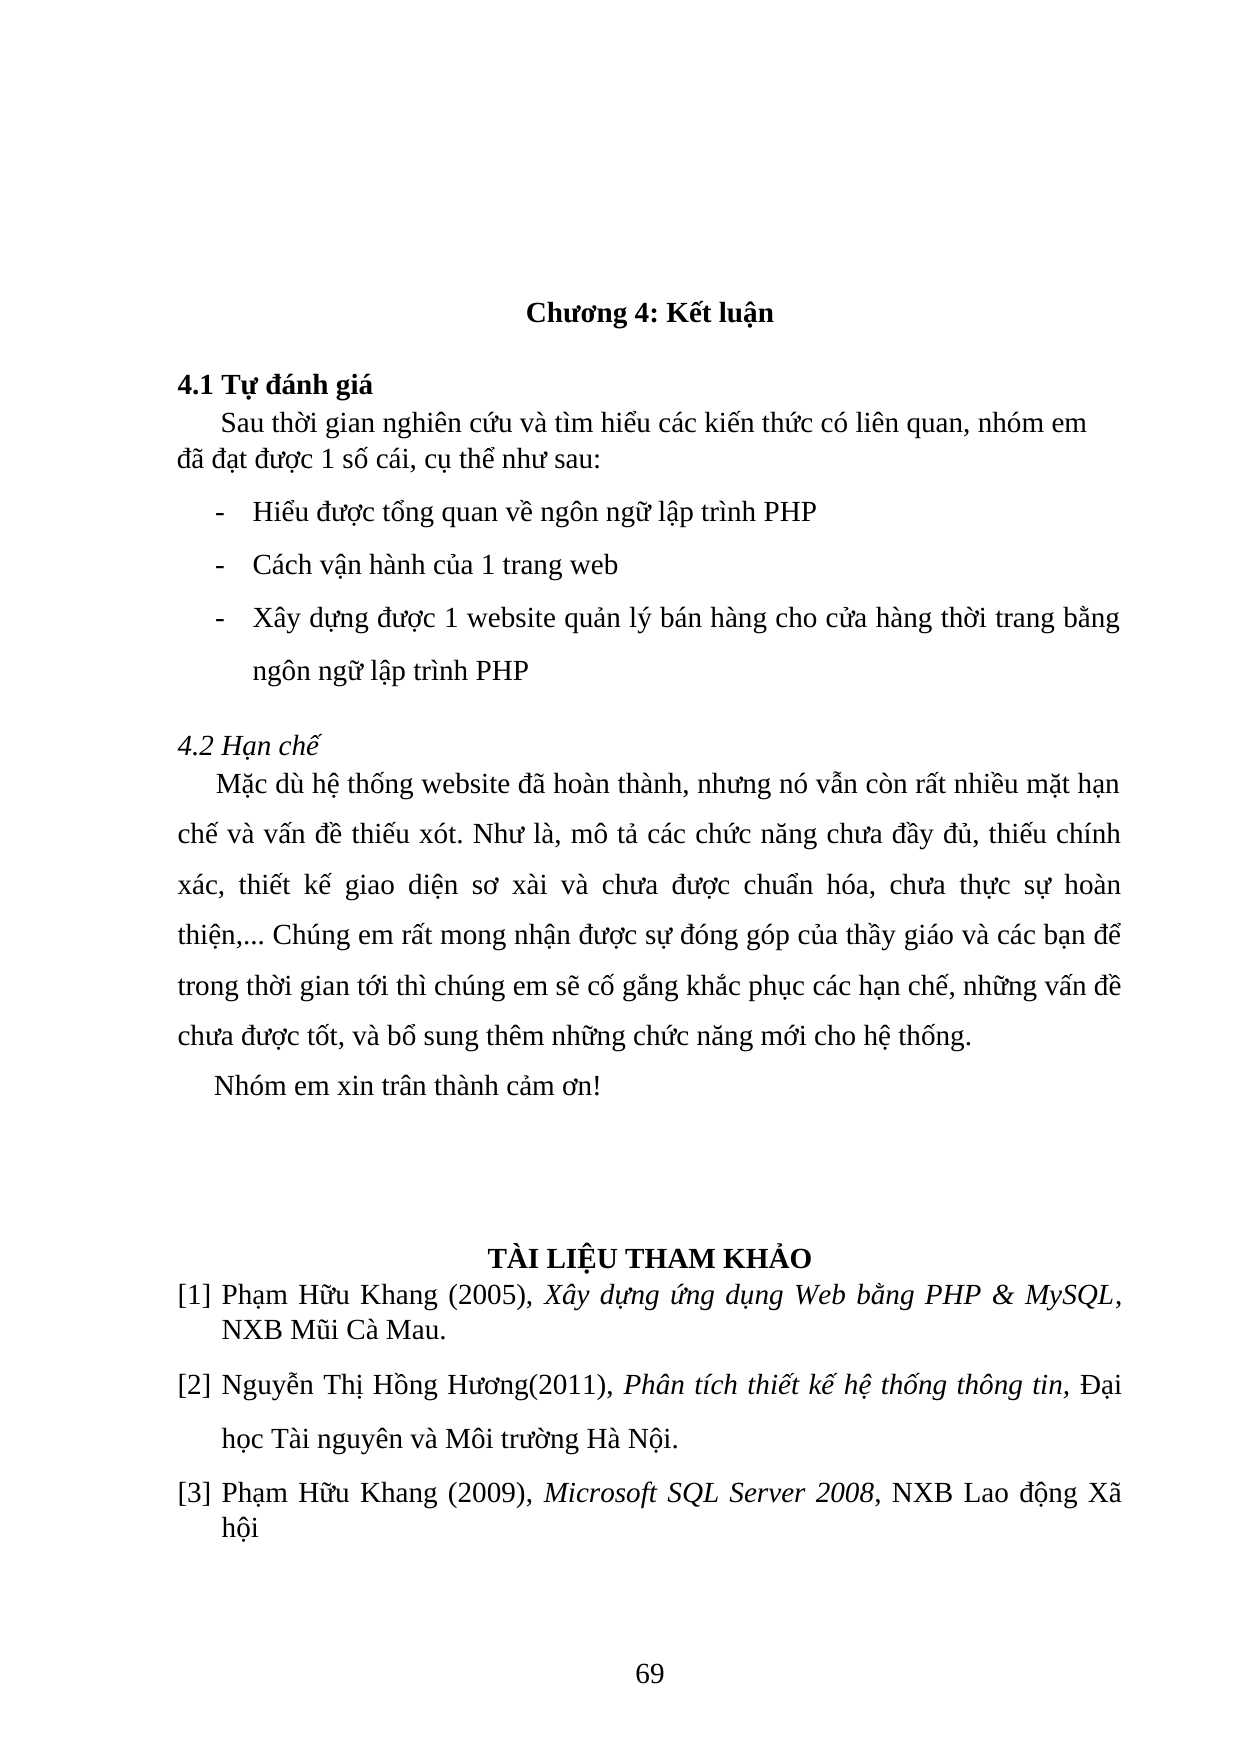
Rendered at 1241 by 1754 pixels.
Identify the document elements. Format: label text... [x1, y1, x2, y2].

text Chương 4: Kết luận [177, 296, 1122, 329]
list Nguyễn Thị Hồng Hương(2011), Phân tích thiết kế hệ thống thông tin, Đại học Tài nguyên và Môi trường Hà Nội. [177, 1367, 1122, 1454]
list Hiểu được tổng quan về ngôn ngữ lập trình PHP [215, 494, 1122, 528]
subtitle TÀI LIỆU THAM KHẢO [177, 1241, 1122, 1274]
subtitle 4.1 Tự đánh giá [177, 367, 1122, 400]
list Xây dựng được 1 website quản lý bán hàng cho cửa hàng thời trang bằng ngôn ngữ lập trình PHP [215, 600, 1122, 687]
text Sau thời gian nghiên cứu và tìm hiểu các kiến thức có liên quan, nhóm em đã đạt được 1 số cái, cụ thể như sau: [177, 405, 1122, 475]
list Phạm Hữu Khang (2009), Microsoft SQL Server 2008, NXB Lao động Xã hội [177, 1475, 1122, 1544]
subtitle 4.2 Hạn chế [177, 728, 1122, 761]
text Mặc dù hệ thống website đã hoàn thành, nhưng nó vẫn còn rất nhiều mặt hạn chế và vấn đề thiếu xót. Như là, mô tả các chức năng chưa đầy đủ, thiếu chính xác, thiết kế giao diện sơ xài và chưa được chuẩn hóa, chưa thực sự hoàn thiện,... Chúng em rất mong nhận được sự đóng góp của thầy giáo và các bạn để trong thời gian tới thì chúng em sẽ cố gắng khắc phục các hạn chế, những vấn đề chưa được tốt, và bổ sung thêm những chức năng mới cho hệ thống. [177, 766, 1122, 1051]
list Phạm Hữu Khang (2005), Xây dựng ứng dụng Web bằng PHP & MySQL, NXB Mũi Cà Mau. [177, 1277, 1122, 1346]
list Cách vận hành của 1 trang web [215, 547, 1122, 581]
text Nhóm em xin trân thành cảm ơn! [177, 1068, 1122, 1102]
